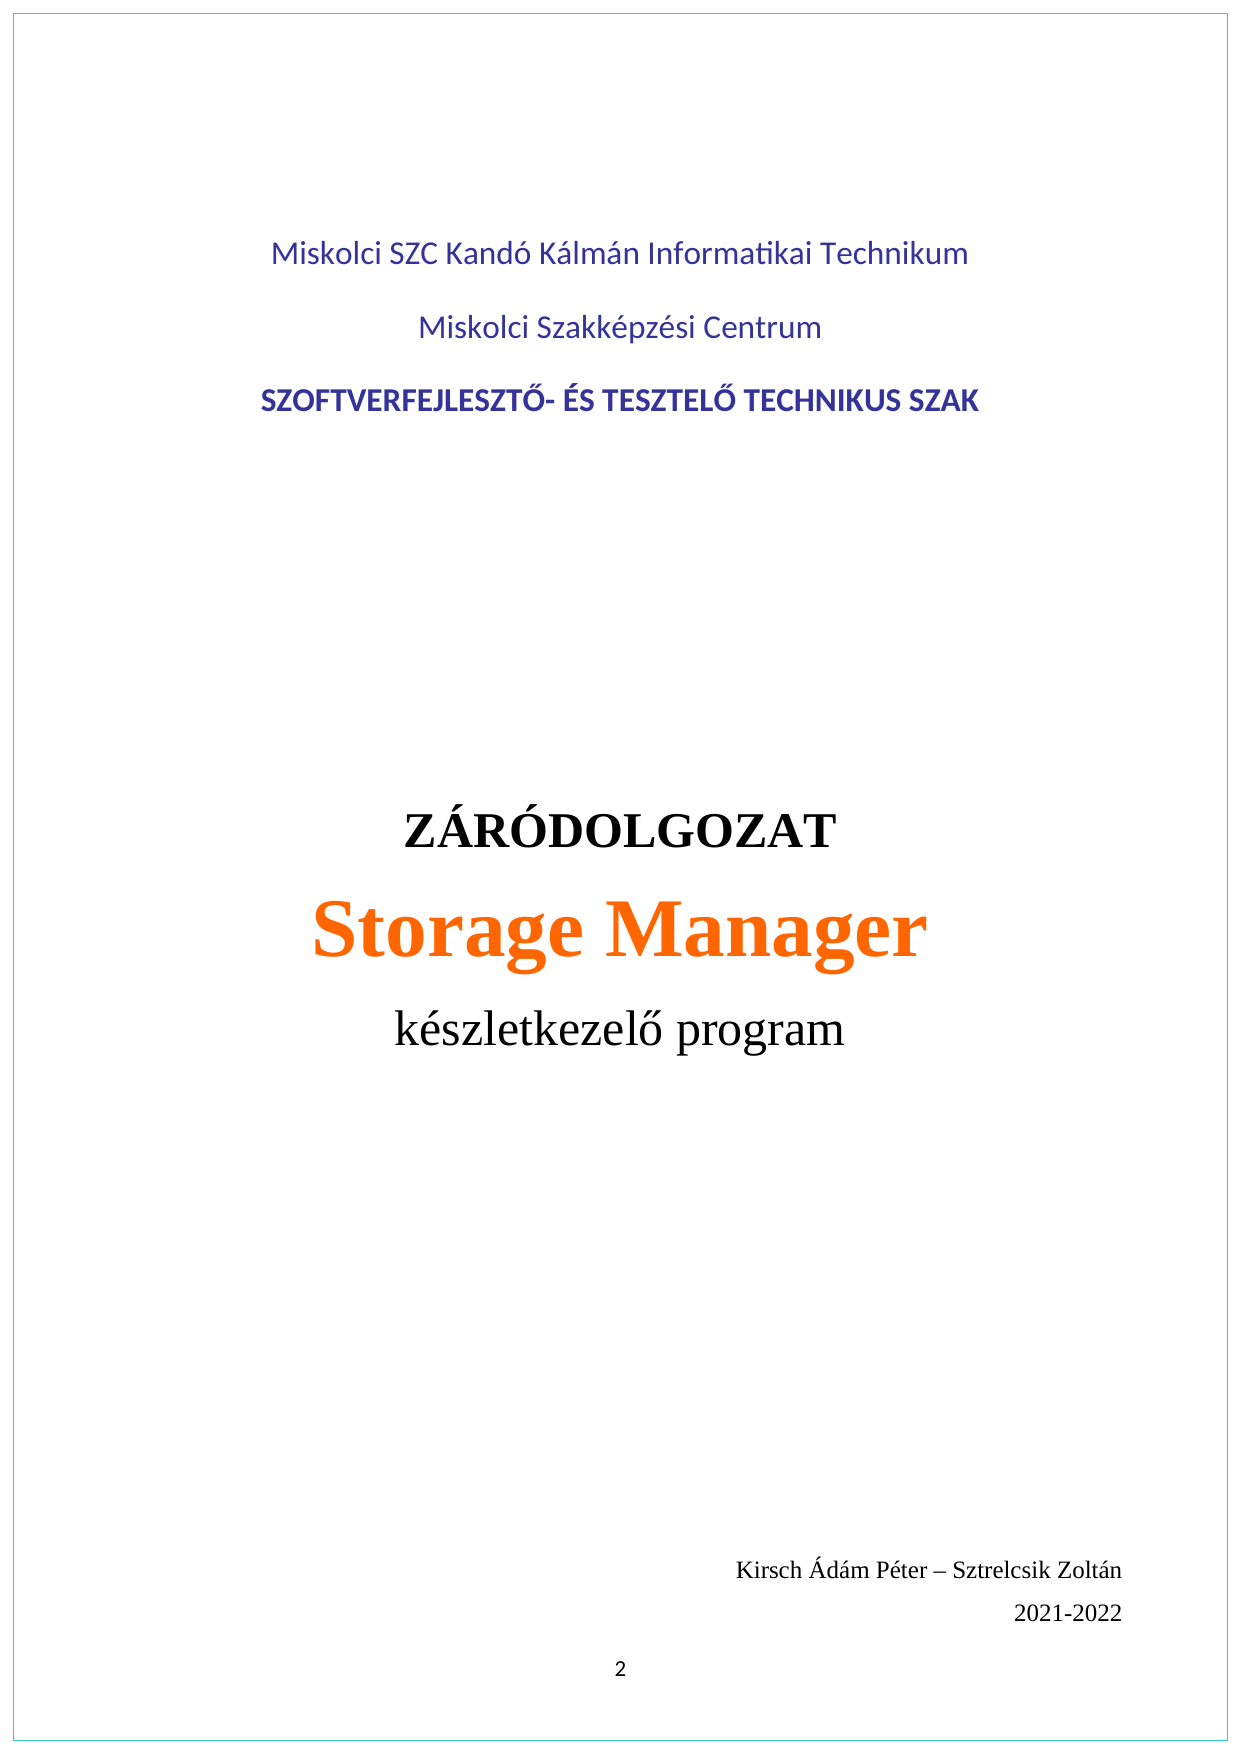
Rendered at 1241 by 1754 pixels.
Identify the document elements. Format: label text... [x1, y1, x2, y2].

title Storage Manager [118, 879, 1122, 975]
text készletkezelő program [118, 999, 1122, 1057]
title ZÁRÓDOLGOZAT [118, 800, 1122, 858]
text 2021-2022 [118, 1598, 1122, 1627]
text Miskolci SZC Kandó Kálmán Informatikai Technikum [118, 232, 1122, 273]
text Kirsch Ádám Péter – Sztrelcsik Zoltán [118, 1555, 1122, 1584]
title SZOFTVERFEJLESZTŐ- ÉS TESZTELŐ TECHNIKUS SZAK [118, 379, 1122, 420]
text Miskolci Szakképzési Centrum [118, 306, 1122, 347]
